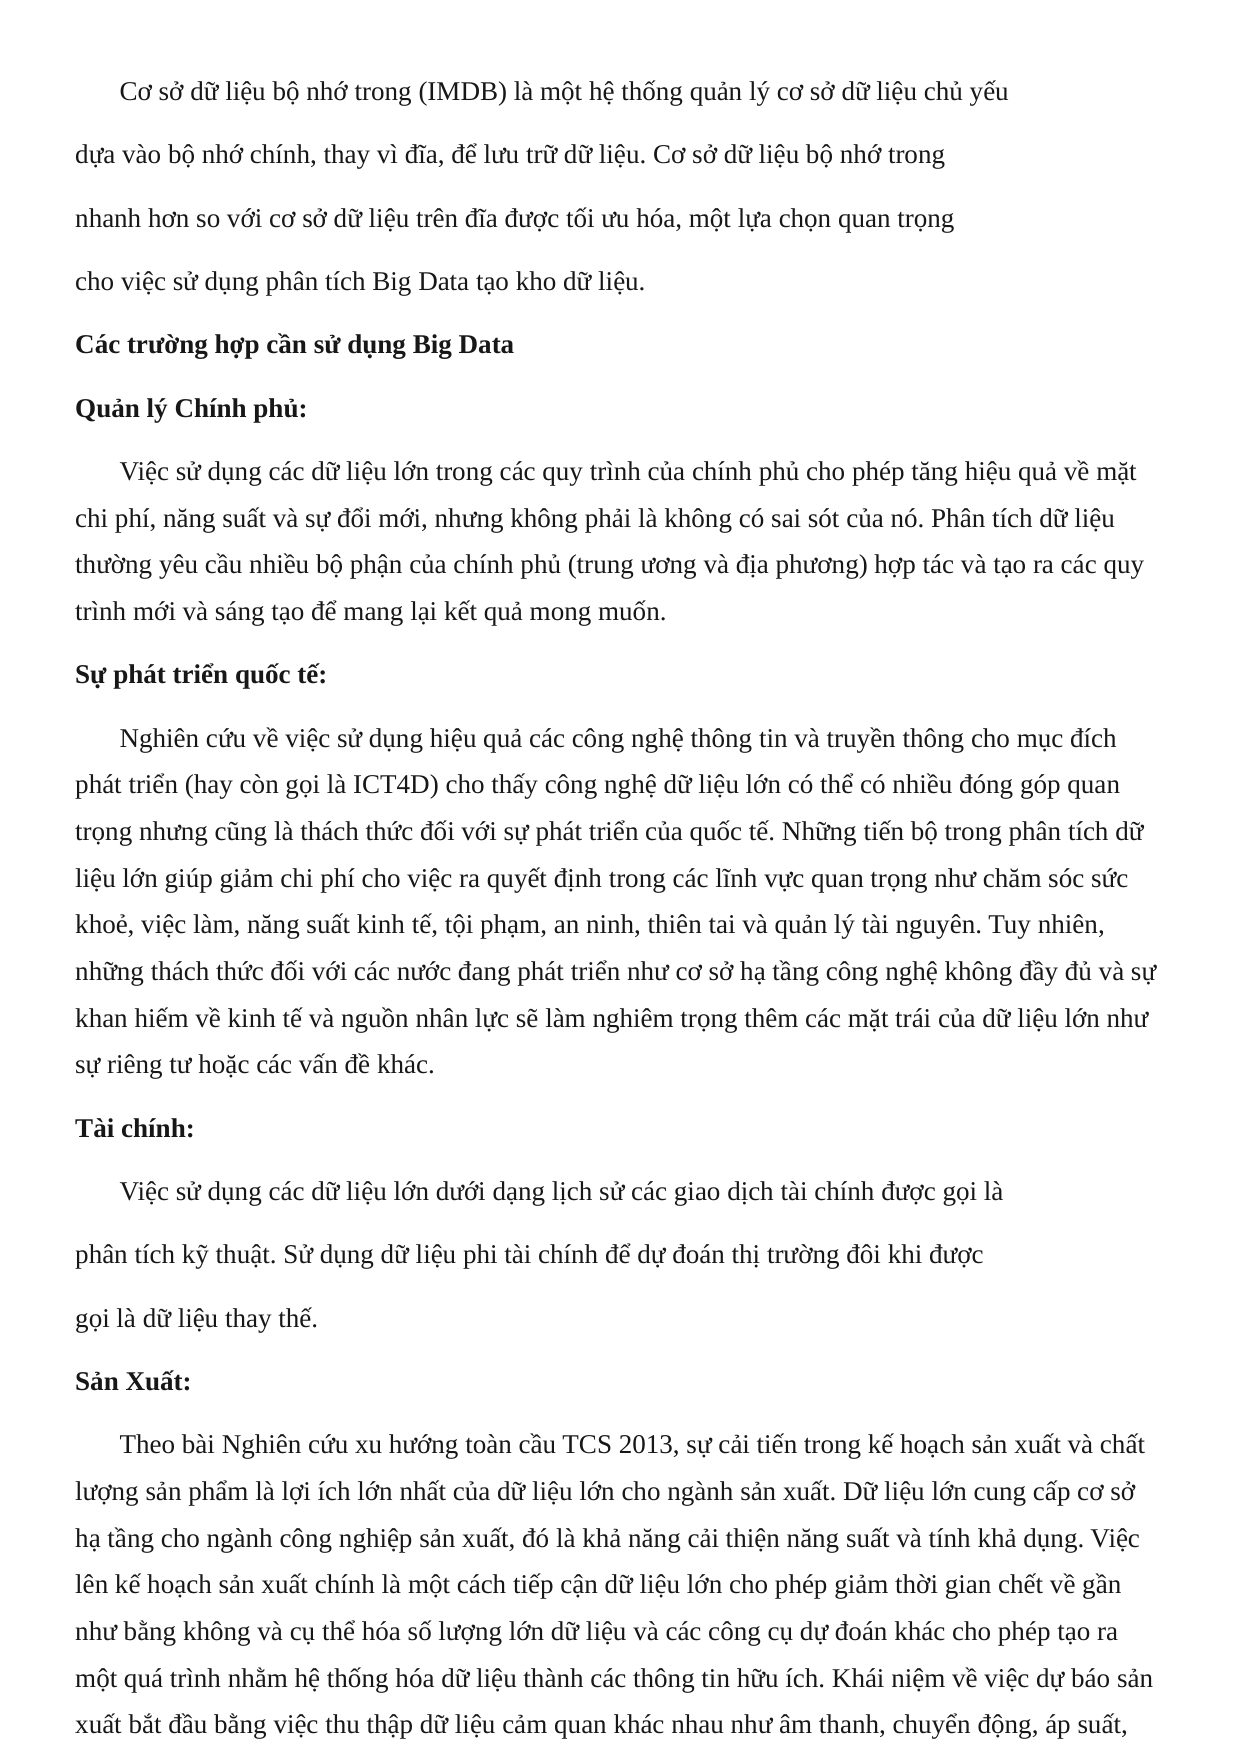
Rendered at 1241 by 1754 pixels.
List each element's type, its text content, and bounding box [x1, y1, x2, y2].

text phân tích kỹ thuật. Sử dụng dữ liệu phi tài chính để dự đoán thị trường đôi khi được [75, 1238, 1165, 1269]
text dựa vào bộ nhớ chính, thay vì đĩa, để lưu trữ dữ liệu. Cơ sở dữ liệu bộ nhớ trong [75, 138, 1165, 169]
text Việc sử dụng các dữ liệu lớn trong các quy trình của chính phủ cho phép tăng hiệu quả về mặt chi phí, năng suất và sự đổi mới, nhưng không phải là không có sai sót của nó. Phân tích dữ liệu thường yêu cầu nhiều bộ phận của chính phủ (trung ương và địa phương) hợp tác và tạo ra các quy trình mới và sáng tạo để mang lại kết quả mong muốn. [75, 455, 1165, 626]
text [75, 1428, 1165, 1739]
text Các trường hợp cần sử dụng Big Data [75, 328, 1165, 359]
text Quản lý Chính phủ: [75, 392, 1165, 423]
text gọi là dữ liệu thay thế. [75, 1302, 1165, 1333]
text Tài chính: [75, 1112, 1165, 1143]
text Nghiên cứu về việc sử dụng hiệu quả các công nghệ thông tin và truyền thông cho mục đích phát triển (hay còn gọi là ICT4D) cho thấy công nghệ dữ liệu lớn có thể có nhiều đóng góp quan trọng nhưng cũng là thách thức đối với sự phát triển của quốc tế. Những tiến bộ trong phân tích dữ liệu lớn giúp giảm chi phí cho việc ra quyết định trong các lĩnh vực quan trọng như chăm sóc sức khoẻ, việc làm, năng suất kinh tế, tội phạm, an ninh, thiên tai và quản lý tài nguyên. Tuy nhiên, những thách thức đối với các nước đang phát triển như cơ sở hạ tầng công nghệ không đầy đủ và sự khan hiếm về kinh tế và nguồn nhân lực sẽ làm nghiêm trọng thêm các mặt trái của dữ liệu lớn như sự riêng tư hoặc các vấn đề khác. [75, 722, 1165, 1079]
text Việc sử dụng các dữ liệu lớn dưới dạng lịch sử các giao dịch tài chính được gọi là [75, 1175, 1165, 1206]
text Sản Xuất: [75, 1365, 1165, 1396]
text nhanh hơn so với cơ sở dữ liệu trên đĩa được tối ưu hóa, một lựa chọn quan trọng [75, 202, 1165, 233]
text Sự phát triển quốc tế: [75, 658, 1165, 689]
text Cơ sở dữ liệu bộ nhớ trong (IMDB) là một hệ thống quản lý cơ sở dữ liệu chủ yếu [75, 75, 1165, 106]
text cho việc sử dụng phân tích Big Data tạo kho dữ liệu. [75, 265, 1165, 296]
